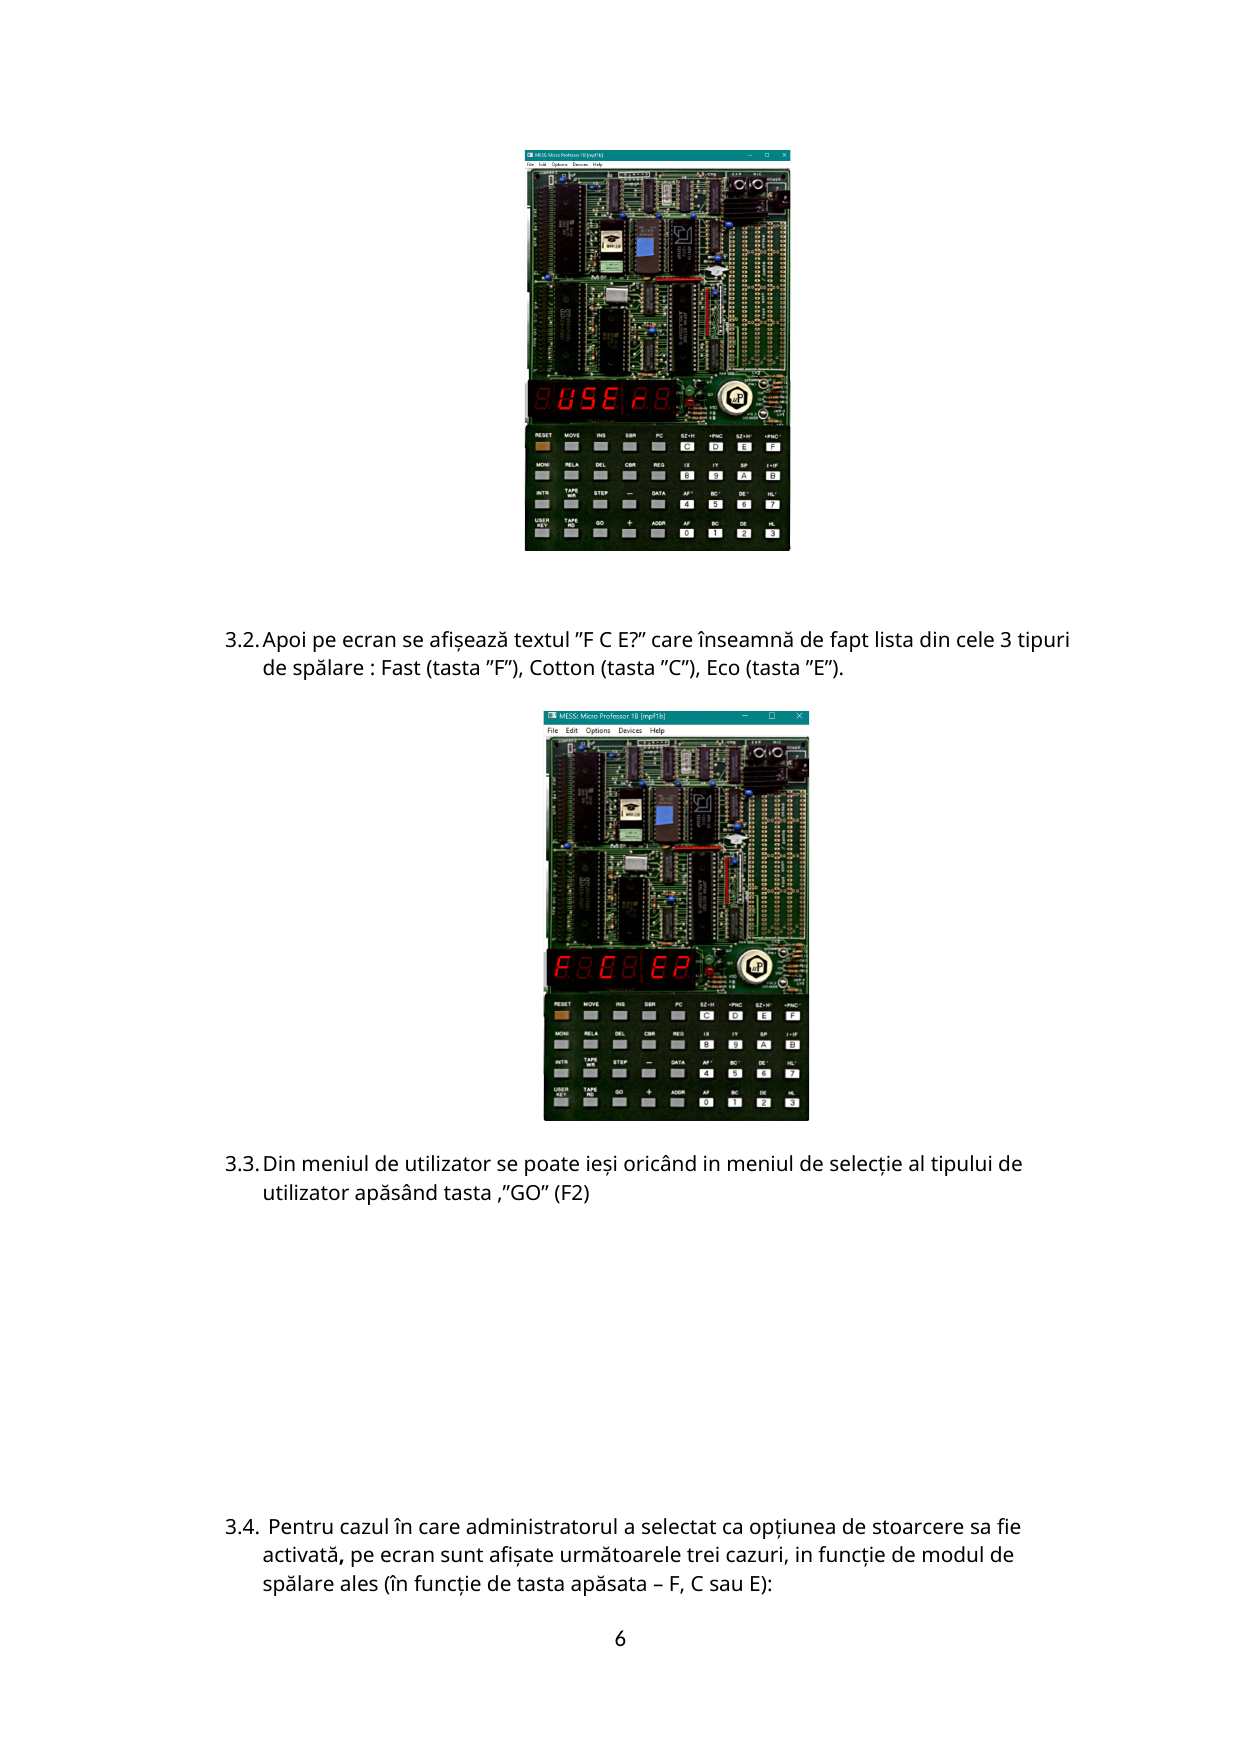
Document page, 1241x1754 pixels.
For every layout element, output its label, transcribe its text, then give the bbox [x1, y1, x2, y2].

list Din meniul de utilizator se poate ieși oricând in meniul de selecție al tipului de utilizator apăsând tasta ‚”GO” (F2) [225, 1149, 1090, 1206]
picture [524, 150, 791, 551]
subtitle Pentru cazul în care administratorul a selectat ca opțiunea de stoarcere sa fie activată, pe ecran sunt afișate următoarele trei cazuri, in funcție de modul de spălare ales (în funcție de tasta apăsata – F, C sau E): [225, 1512, 1090, 1597]
picture [543, 711, 810, 1121]
subtitle Apoi pe ecran se afișează textul ”F C E?” care înseamnă de fapt lista din cele 3 tipuri de spălare : Fast (tasta ”F”), Cotton (tasta ”C”), Eco (tasta ”E”). [225, 625, 1090, 682]
